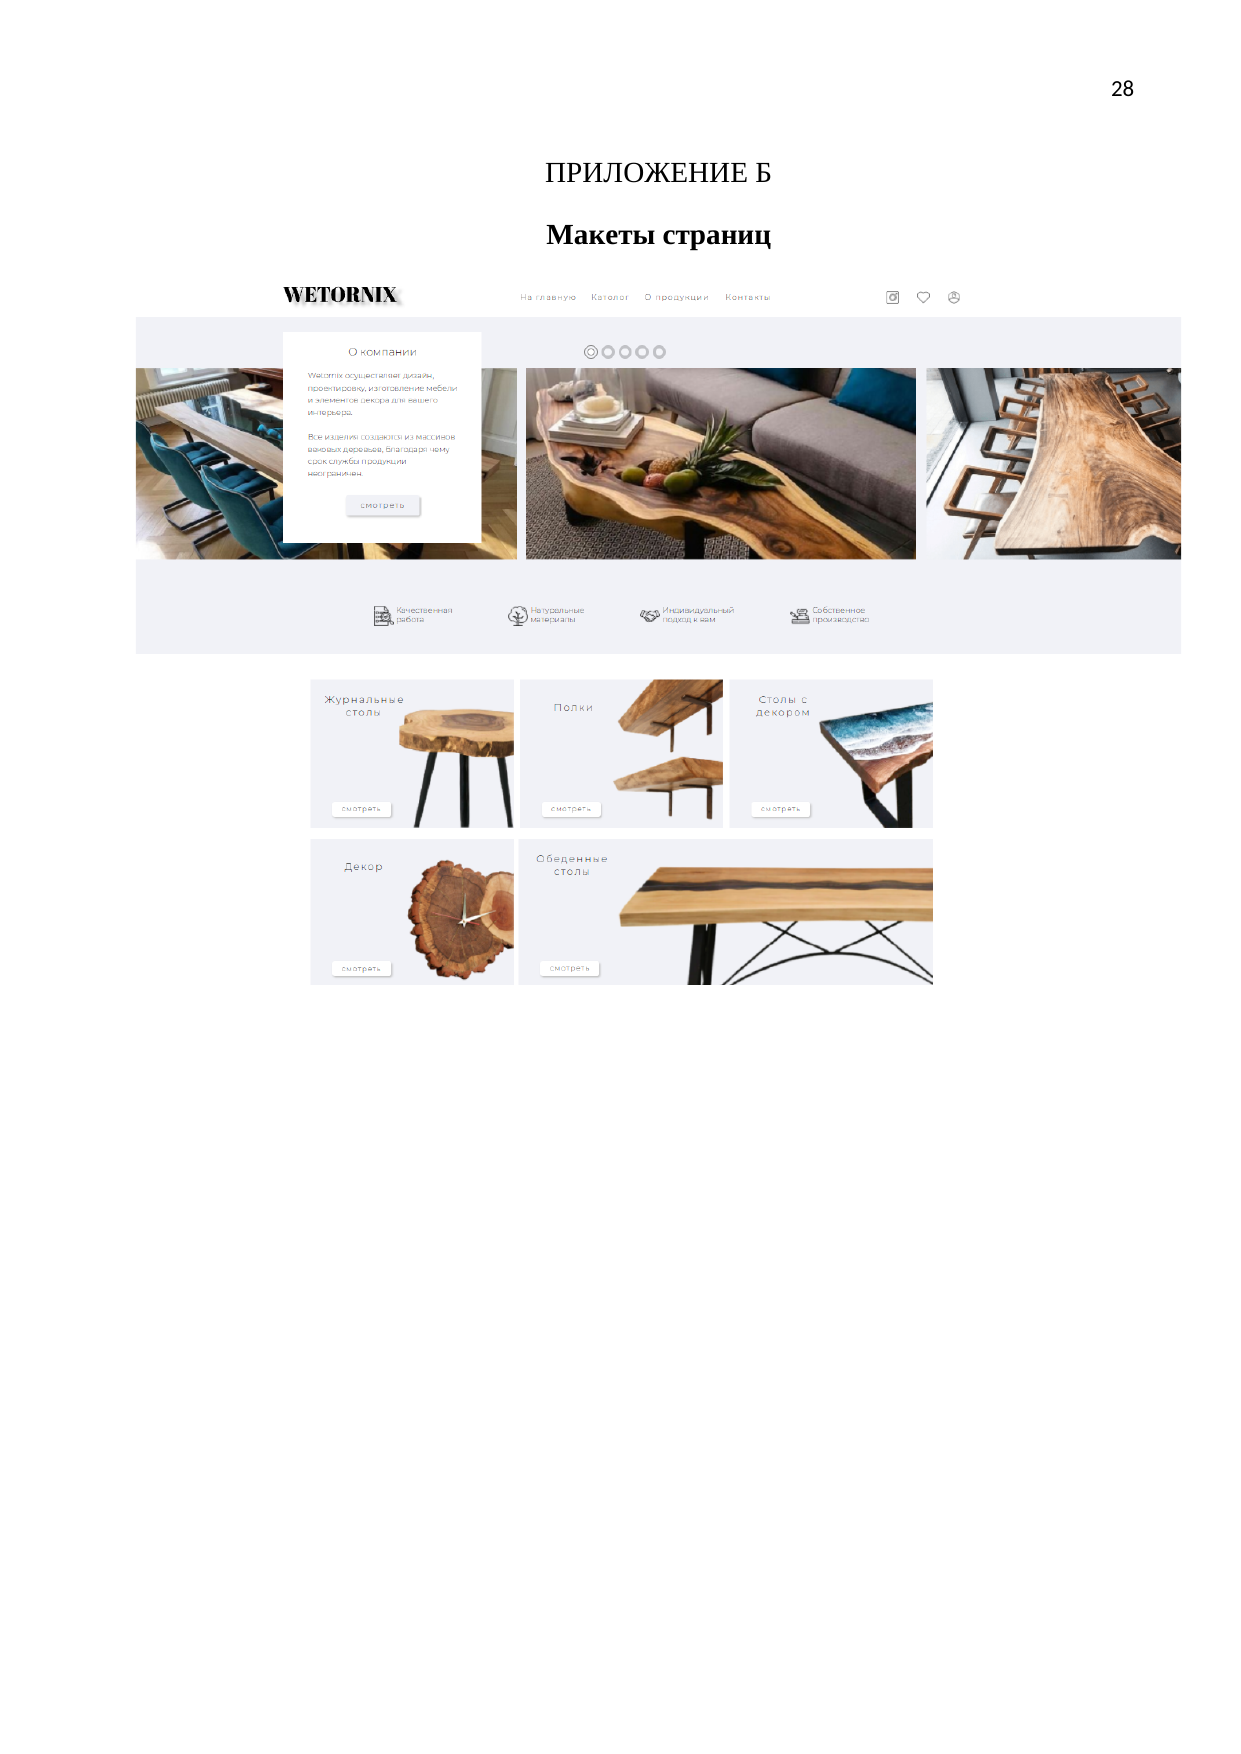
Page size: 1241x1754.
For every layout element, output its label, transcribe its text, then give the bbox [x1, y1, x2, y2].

picture [135, 279, 1182, 985]
subtitle ПРИЛОЖЕНИЕ Б [136, 156, 1181, 189]
text Макеты страниц [136, 217, 1181, 250]
